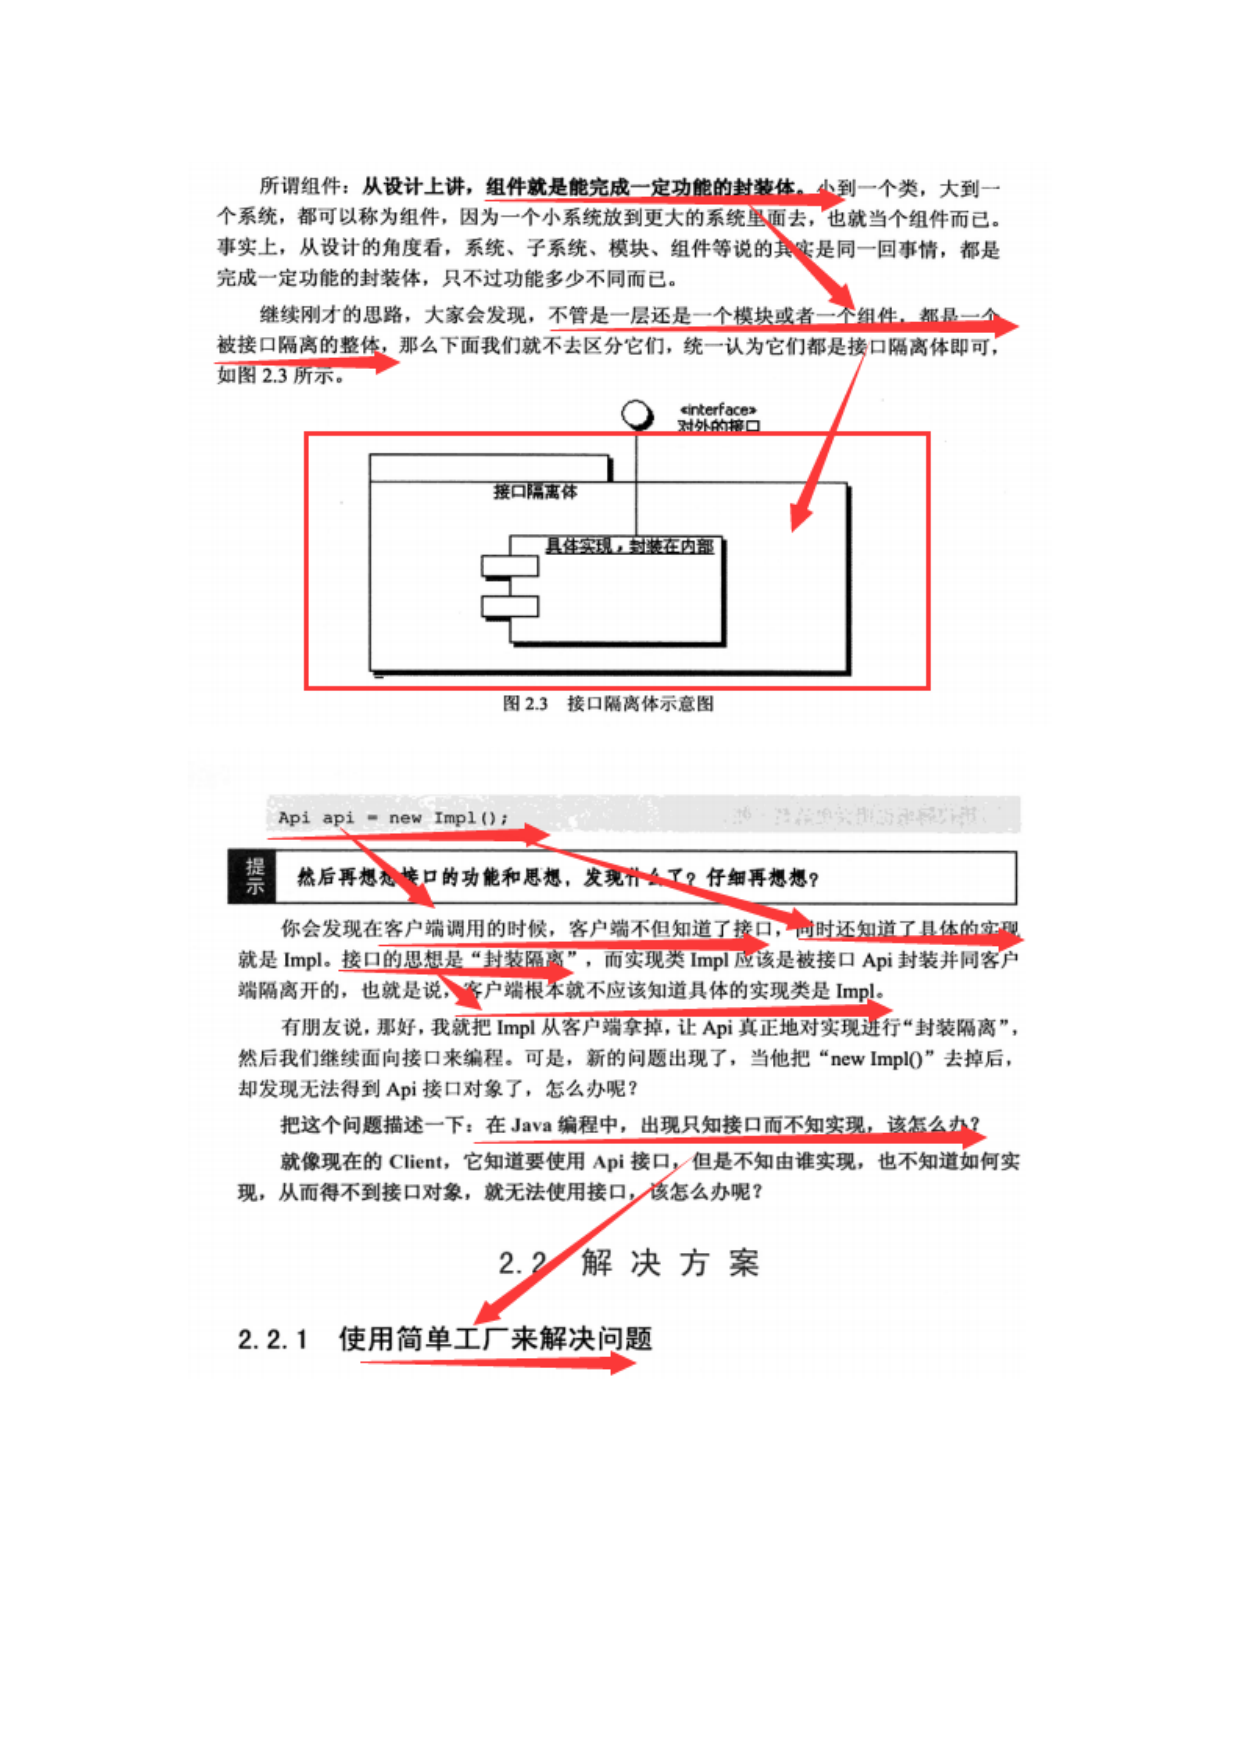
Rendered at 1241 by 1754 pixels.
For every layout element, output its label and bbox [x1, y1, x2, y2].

picture [187, 747, 1027, 1379]
picture [187, 162, 1053, 727]
